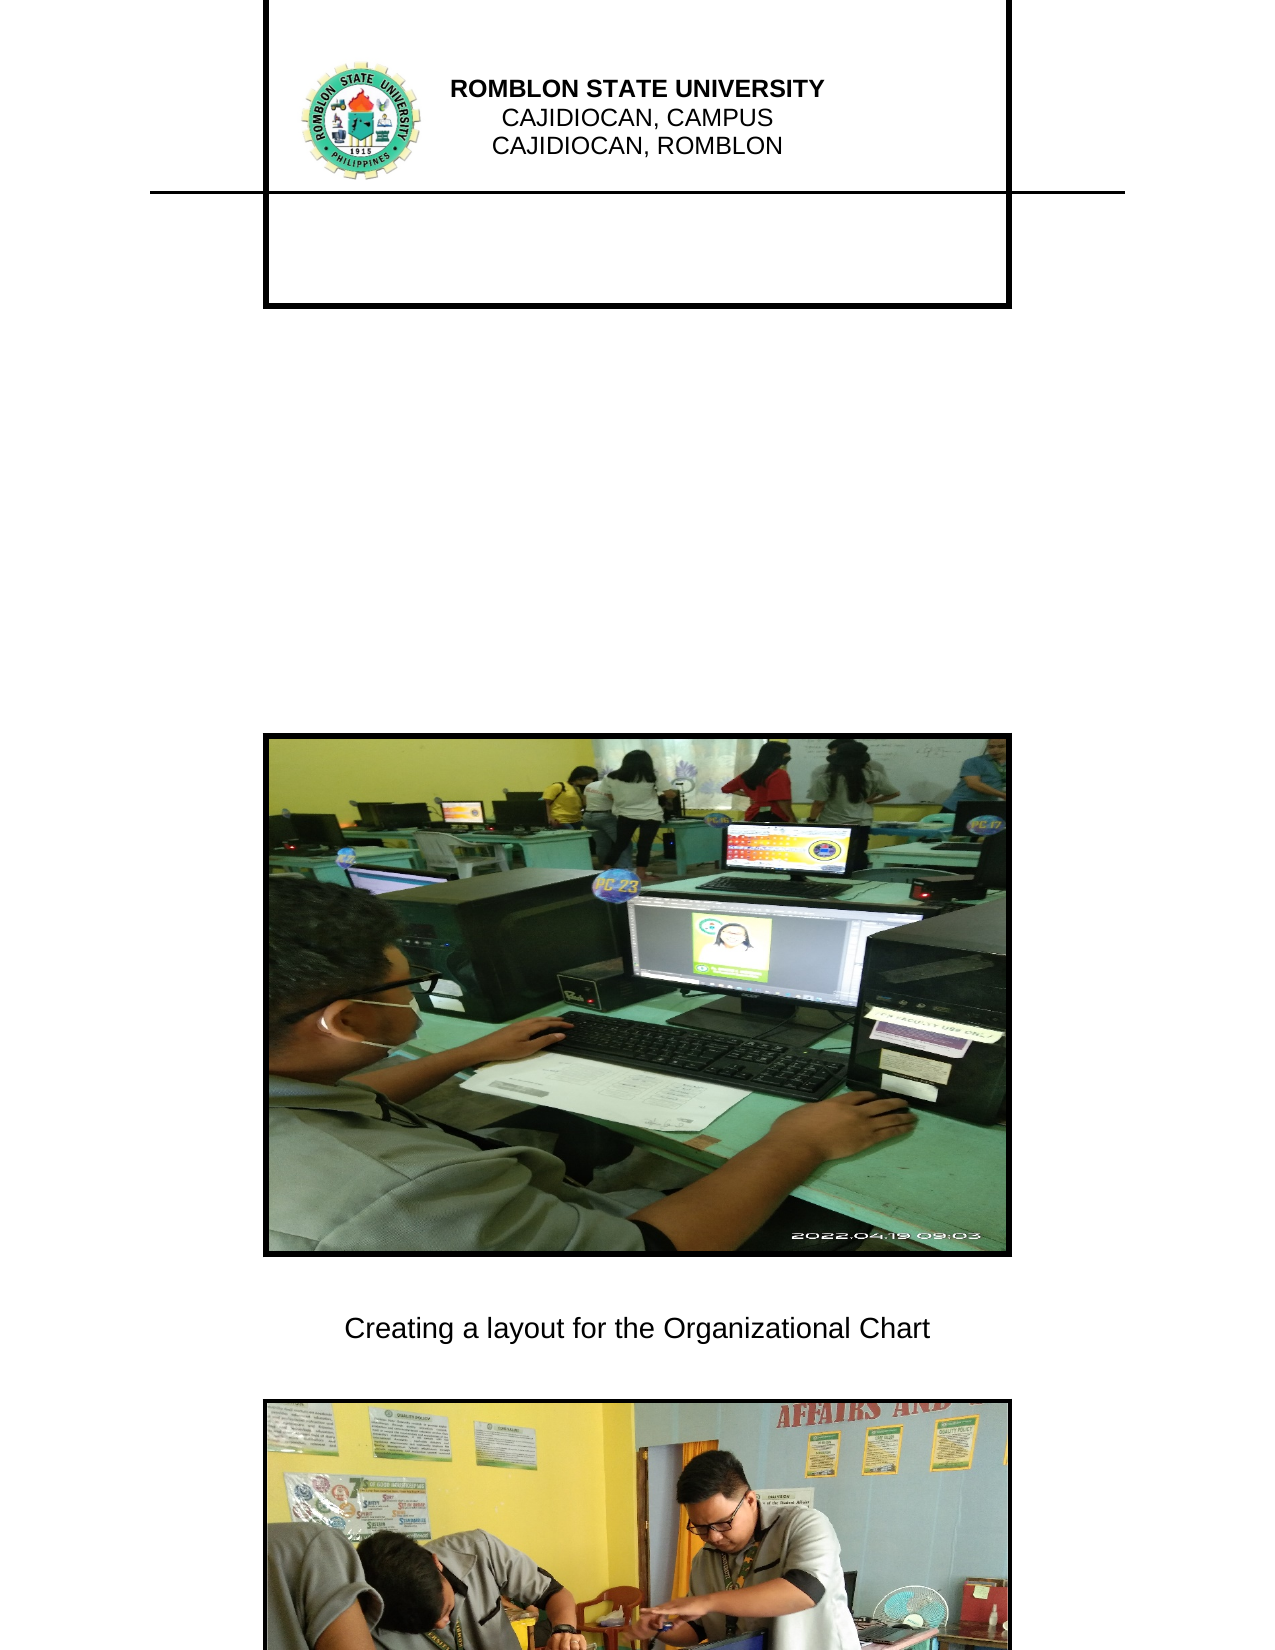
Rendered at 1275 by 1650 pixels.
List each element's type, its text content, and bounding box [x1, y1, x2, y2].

picture [311, 71, 411, 170]
picture [267, 1403, 1008, 1650]
picture [269, 739, 1006, 1251]
text Creating a layout for the Organizational Chart [150, 1311, 1125, 1345]
